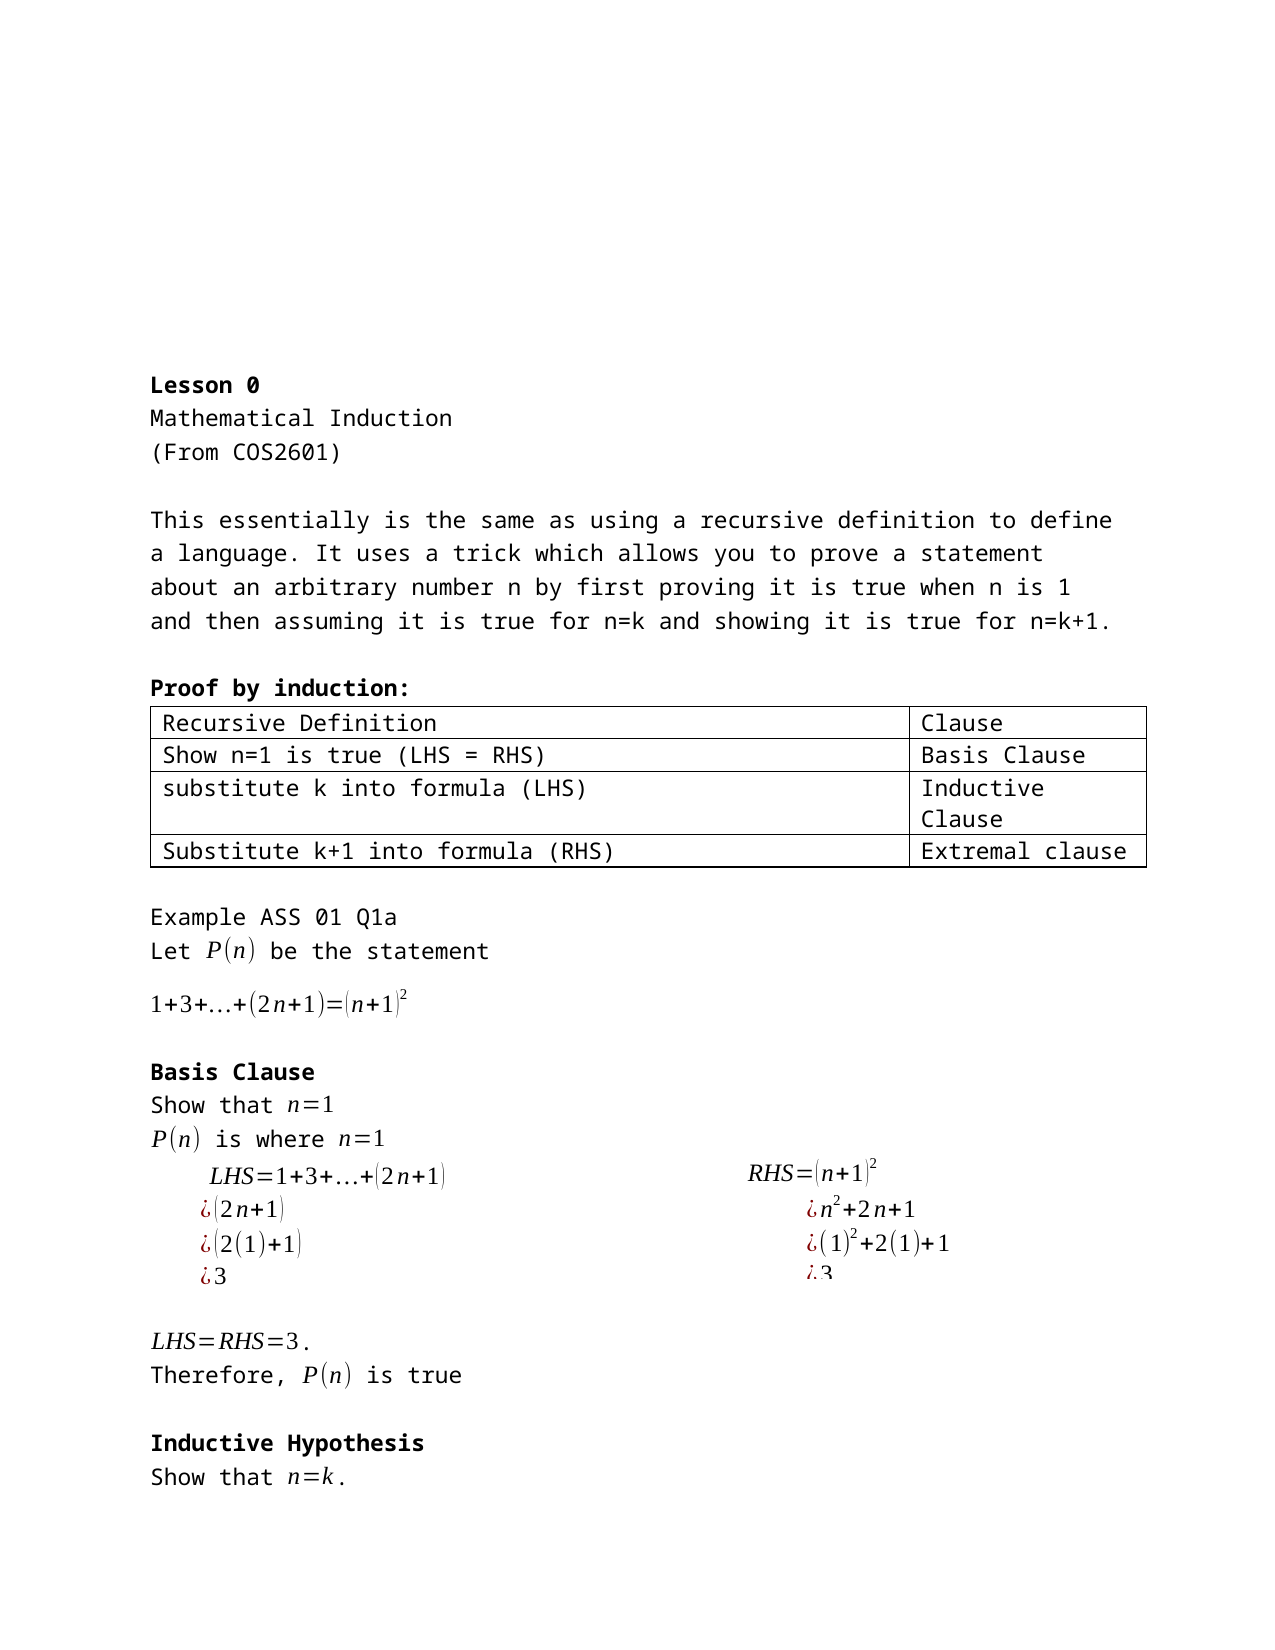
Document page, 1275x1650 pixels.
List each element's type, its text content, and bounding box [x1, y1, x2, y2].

text is where [150, 1123, 1125, 1154]
text Mathematical Induction [150, 402, 1125, 433]
text (From COS2601) [150, 436, 1125, 467]
text Basis Clause [150, 1056, 1125, 1087]
text Show that [150, 1089, 1125, 1121]
text Proof by induction: [150, 672, 1125, 703]
table_cell Show n=1 is true (LHS = RHS) [151, 739, 909, 771]
text This essentially is the same as using a recursive definition to define a language. It uses a trick which allows you to prove a statement about an arbitrary number n by first proving it is true when n is 1 and then assuming it is true for n=k and showing it is true for n=k+1. [150, 503, 1125, 636]
table_header Recursive Definition [151, 707, 909, 738]
table_cell Extremal clause [910, 835, 1146, 866]
text Let be the statement [150, 935, 1125, 966]
text Inductive Hypothesis [150, 1427, 1125, 1458]
table_cell substitute k into formula (LHS) [151, 772, 909, 834]
table_cell Inductive Clause [910, 772, 1146, 834]
text . [150, 1326, 1125, 1357]
text Lesson 0 [150, 368, 1125, 400]
text Therefore, is true [150, 1359, 1125, 1391]
table_header Clause [910, 707, 1146, 738]
text Show that . [150, 1461, 1125, 1492]
table_cell Basis Clause [910, 739, 1146, 771]
text Example ASS 01 Q1a [150, 901, 1125, 932]
table_cell Substitute k+1 into formula (RHS) [151, 835, 909, 866]
